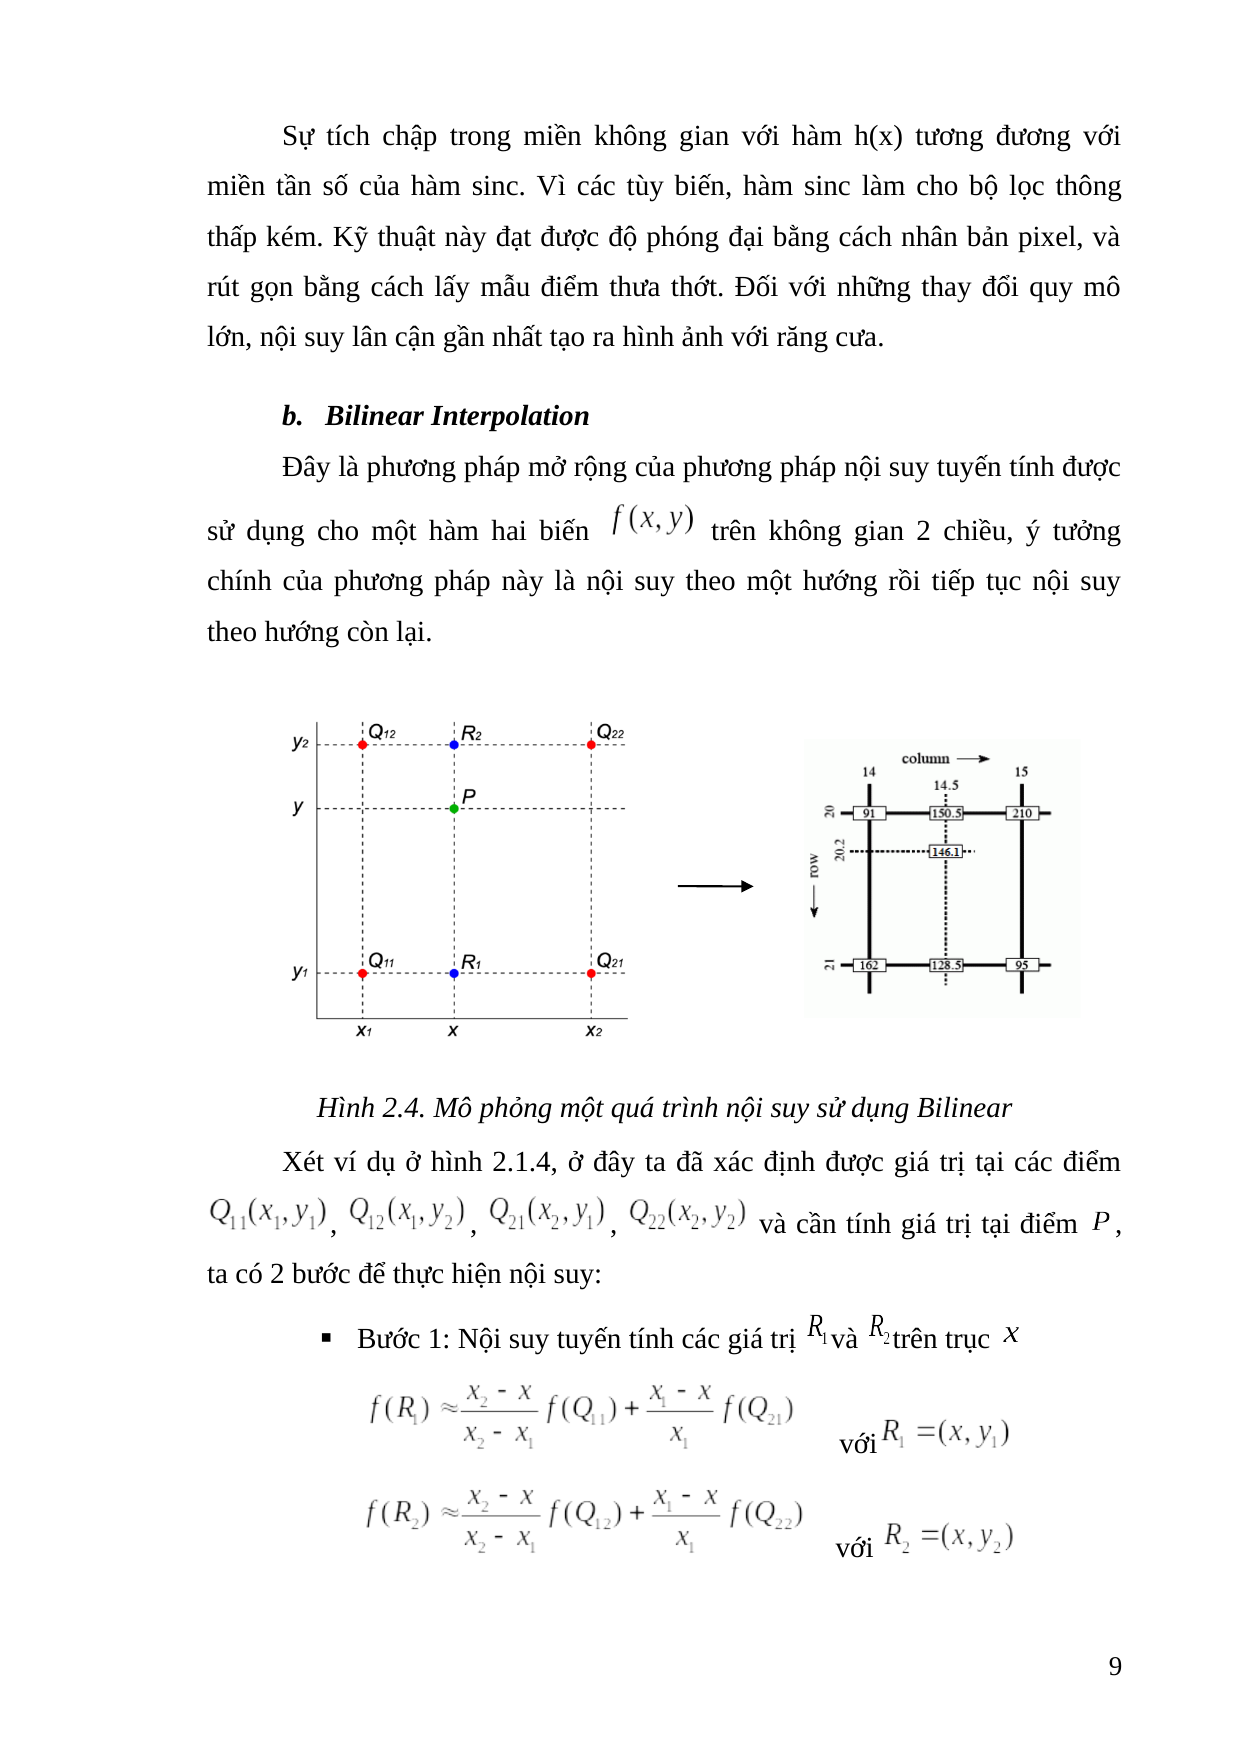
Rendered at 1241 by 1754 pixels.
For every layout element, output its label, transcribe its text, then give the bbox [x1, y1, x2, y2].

text Hình 2.4. Mô phỏng một quá trình nội suy sử dụng Bilinear [207, 1090, 1122, 1123]
list Bước 1: Nội suy tuyến tính các giá trị và trên trục [319, 1307, 1122, 1355]
text với [254, 1476, 1122, 1564]
text Sự tích chập trong miền không gian với hàm h(x) tương đương với miền tần số của hàm sinc. Vì các tùy biến, hàm sinc làm cho bộ lọc thông thấp kém. Kỹ thuật này đạt được độ phóng đại bằng cách nhân bản pixel, và rút gọn bằng cách lấy mẫu điểm thưa thớt. Đối với những thay đổi quy mô lớn, nội suy lân cận gần nhất tạo ra hình ảnh với răng cưa. [207, 118, 1122, 353]
text Đây là phương pháp mở rộng của phương pháp nội suy tuyến tính được sử dụng cho một hàm hai biến trên không gian 2 chiều, ý tưởng chính của phương pháp này là nội suy theo một hướng rồi tiếp tục nội suy theo hướng còn lại. [207, 449, 1122, 647]
picture [253, 664, 691, 1076]
picture [803, 739, 1080, 1016]
list Bilinear Interpolation [207, 398, 1122, 432]
text Xét ví dụ ở hình 2.1.4, ở đây ta đã xác định được giá trị tại các điểm , , , và cần tính giá trị tại điểm , ta có 2 bước để thực hiện nội suy: [207, 1144, 1122, 1290]
text với [254, 1372, 1122, 1459]
